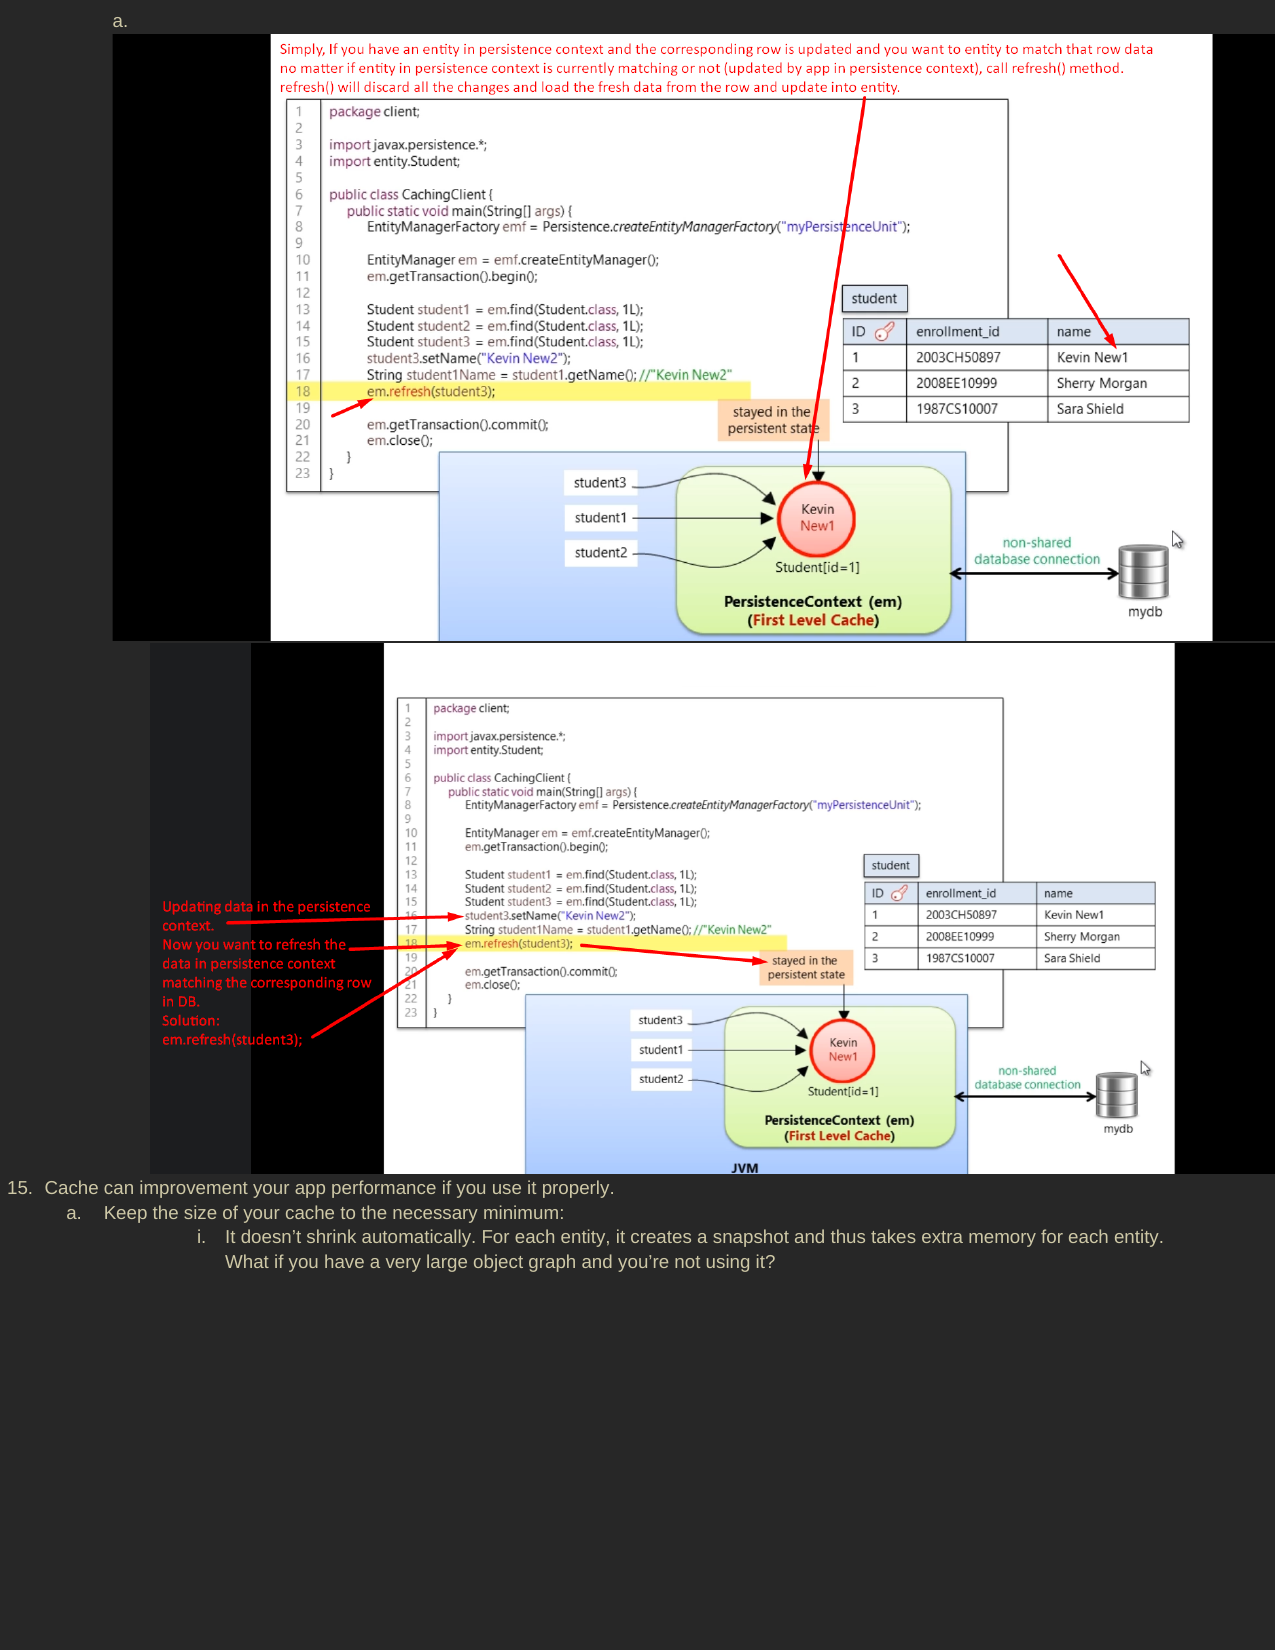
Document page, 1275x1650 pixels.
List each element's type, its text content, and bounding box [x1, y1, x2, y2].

list Cache can improvement your app performance if you use it properly. [7, 1177, 1255, 1198]
list It doesn’t shrink automatically. For each entity, it creates a snapshot and thus takes extra memory for each entity. What if you have a very large object graph and you’re not using it? [206, 1226, 1255, 1273]
list Keep the size of your cache to the necessary minimum: [66, 1202, 1255, 1223]
picture [112, 34, 1275, 641]
picture [150, 643, 1275, 1174]
